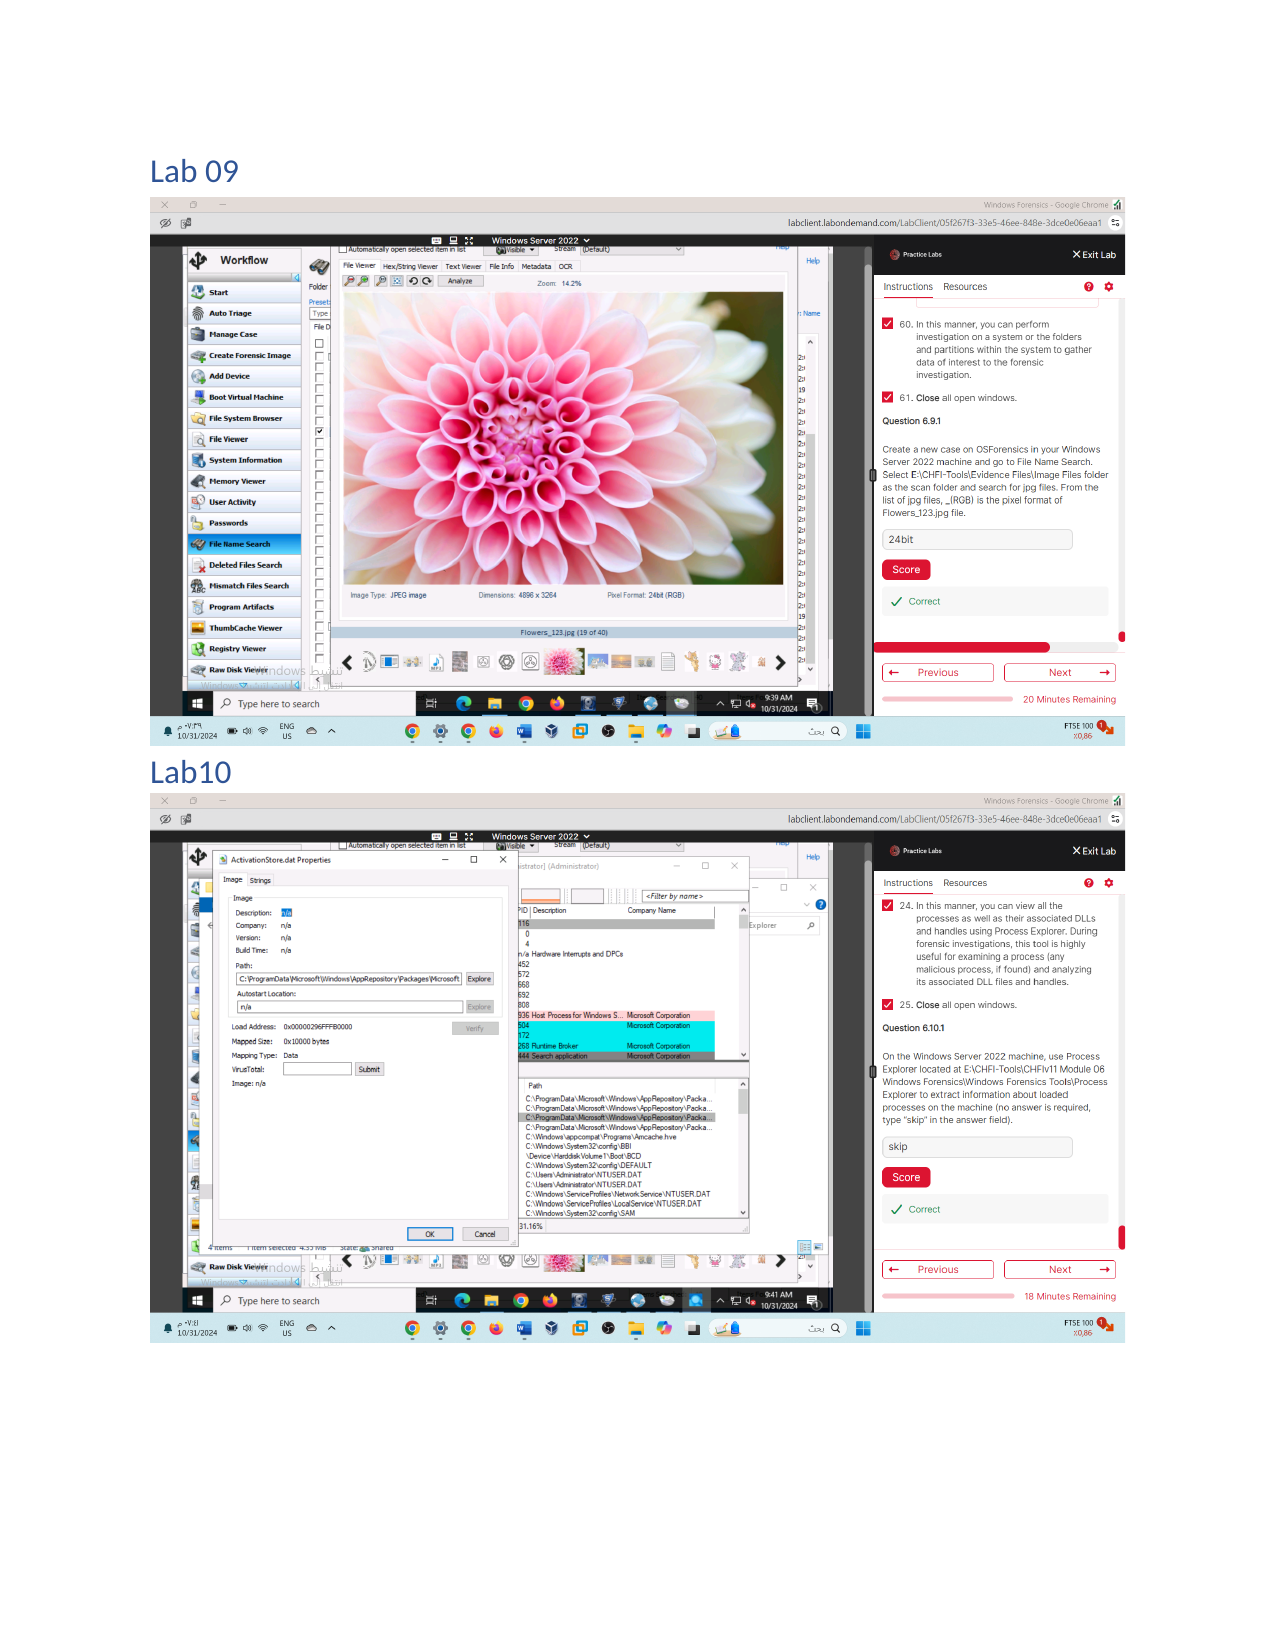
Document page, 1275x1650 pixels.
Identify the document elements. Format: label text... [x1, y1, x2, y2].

picture [150, 197, 1125, 746]
picture [150, 793, 1125, 1343]
text Lab 09 [150, 150, 1126, 191]
